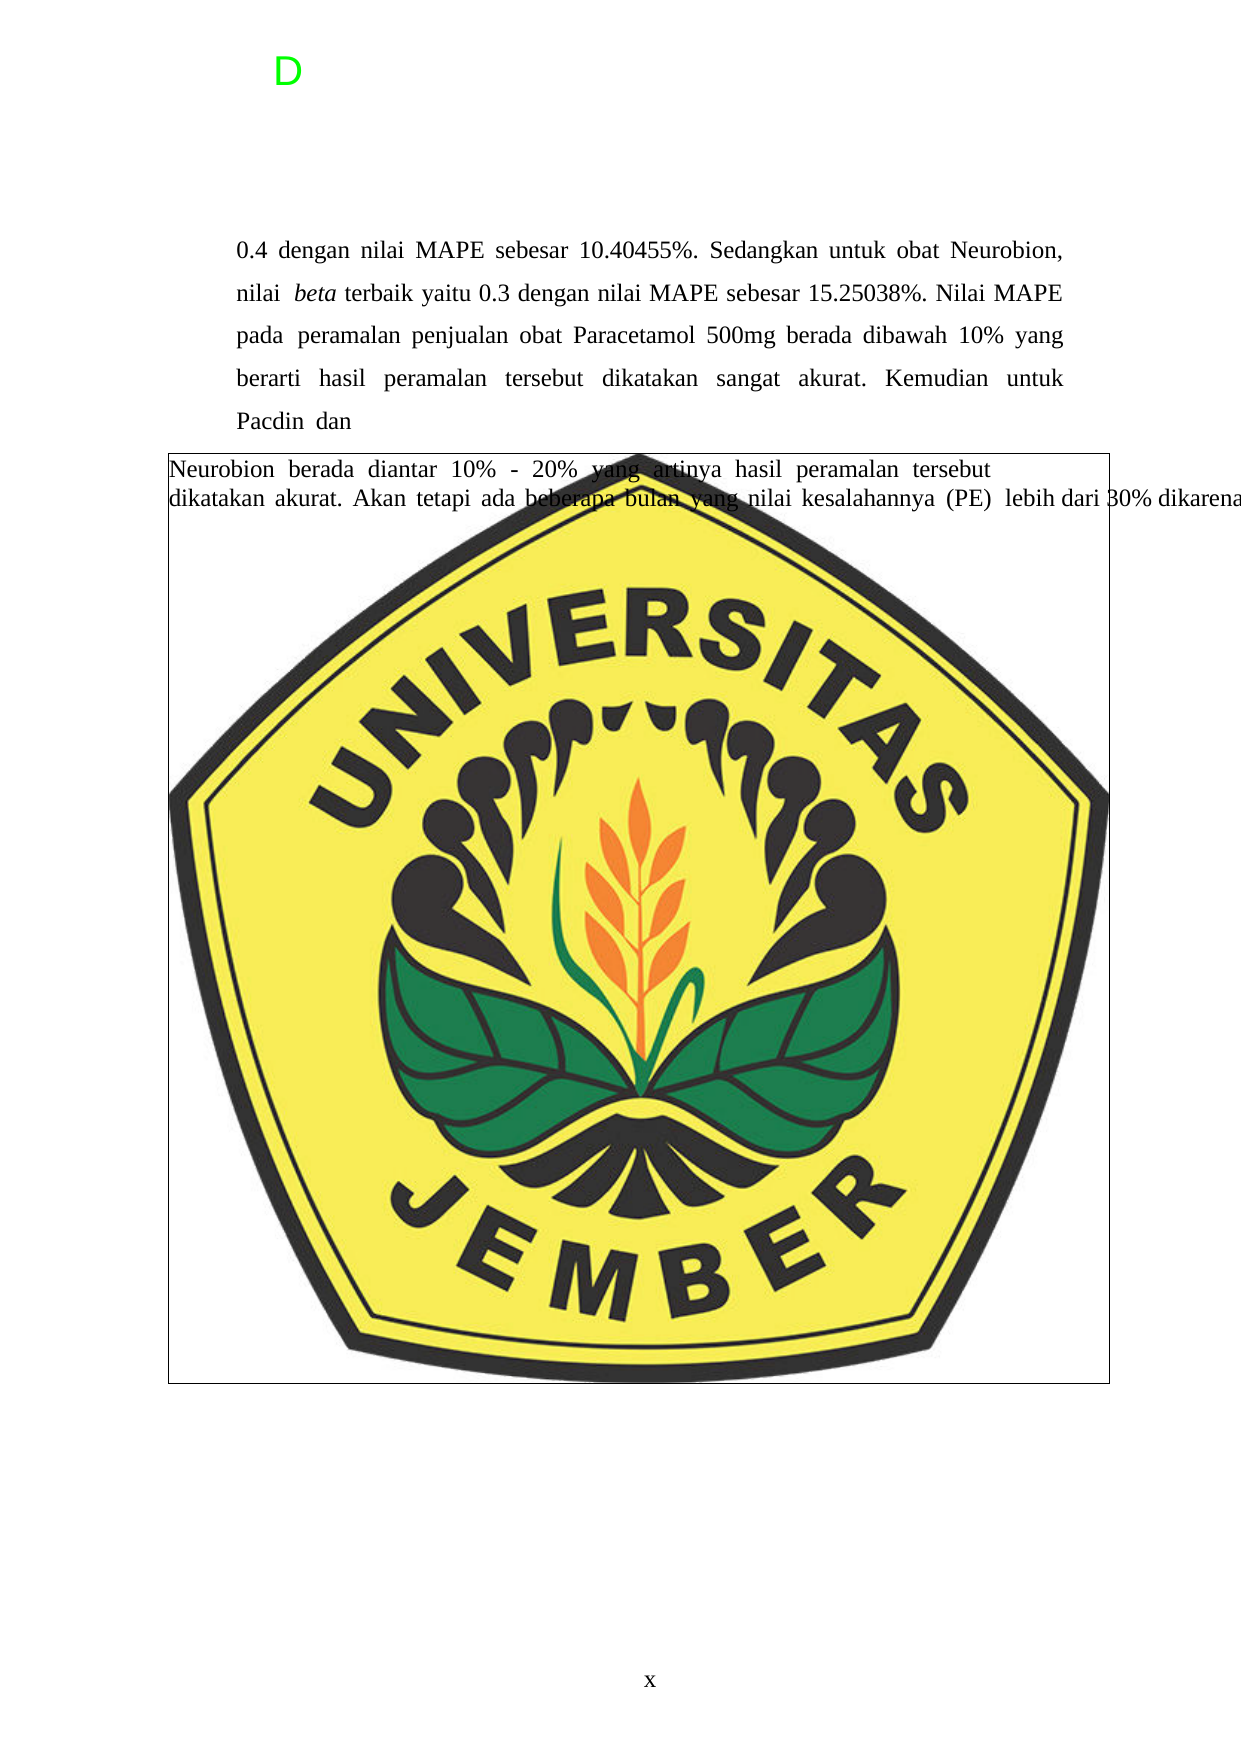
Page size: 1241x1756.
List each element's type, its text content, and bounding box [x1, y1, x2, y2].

picture [169, 454, 1109, 1383]
text 0.4 dengan nilai MAPE sebesar 10.40455%. Sedangkan untuk obat Neurobion, nilai beta terbaik yaitu 0.3 dengan nilai MAPE sebesar 15.25038%. Nilai MAPE pada peramalan penjualan obat Paracetamol 500mg berada dibawah 10% yang berarti hasil peramalan tersebut dikatakan sangat akurat. Kemudian untuk Pacdin dan [236, 235, 1063, 435]
text x [197, 1664, 1103, 1692]
